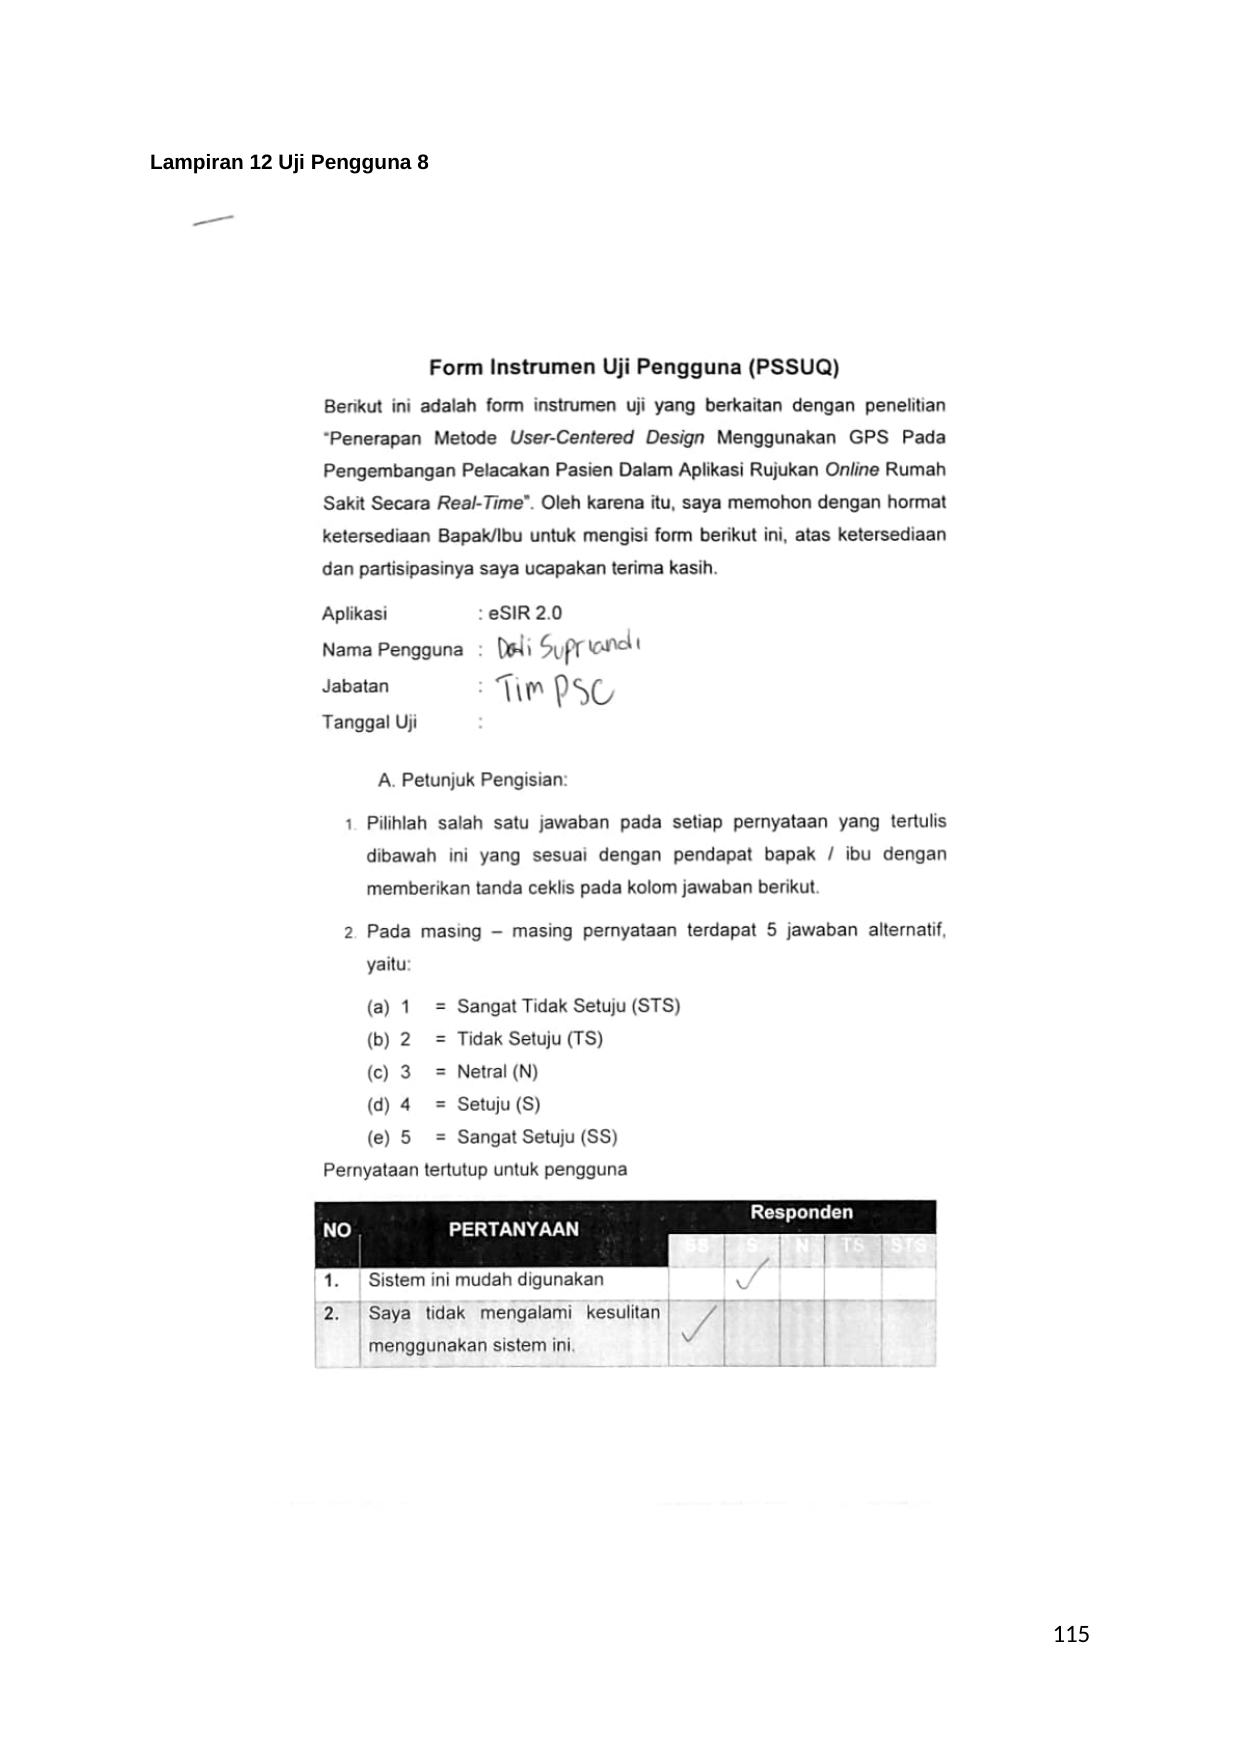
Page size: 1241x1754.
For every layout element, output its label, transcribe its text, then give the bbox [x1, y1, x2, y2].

picture [150, 181, 1090, 1509]
subtitle Lampiran 12 Uji Pengguna 8 [150, 150, 1090, 174]
